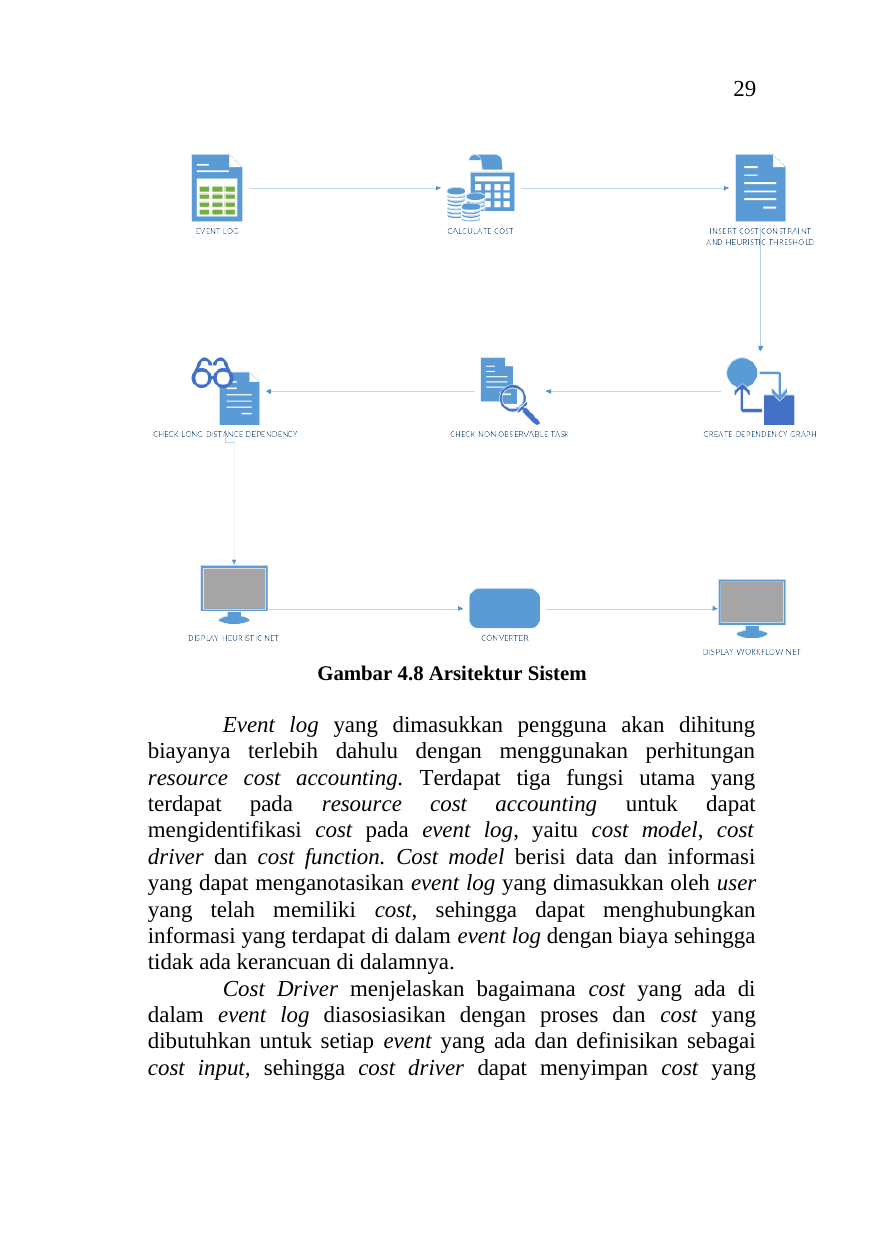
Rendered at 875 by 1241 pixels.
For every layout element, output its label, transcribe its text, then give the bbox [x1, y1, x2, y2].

text Event log yang dimasukkan pengguna akan dihitung biayanya terlebih dahulu dengan menggunakan perhitungan resource cost accounting. Terdapat tiga fungsi utama yang terdapat pada resource cost accounting untuk dapat mengidentifikasi cost pada event log, yaitu cost model, cost driver dan cost function. Cost model berisi data dan informasi yang dapat menganotasikan event log yang dimasukkan oleh user yang telah memiliki cost, sehingga dapat menghubungkan informasi yang terdapat di dalam event log dengan biaya sehingga tidak ada kerancuan di dalamnya. [148, 711, 756, 975]
